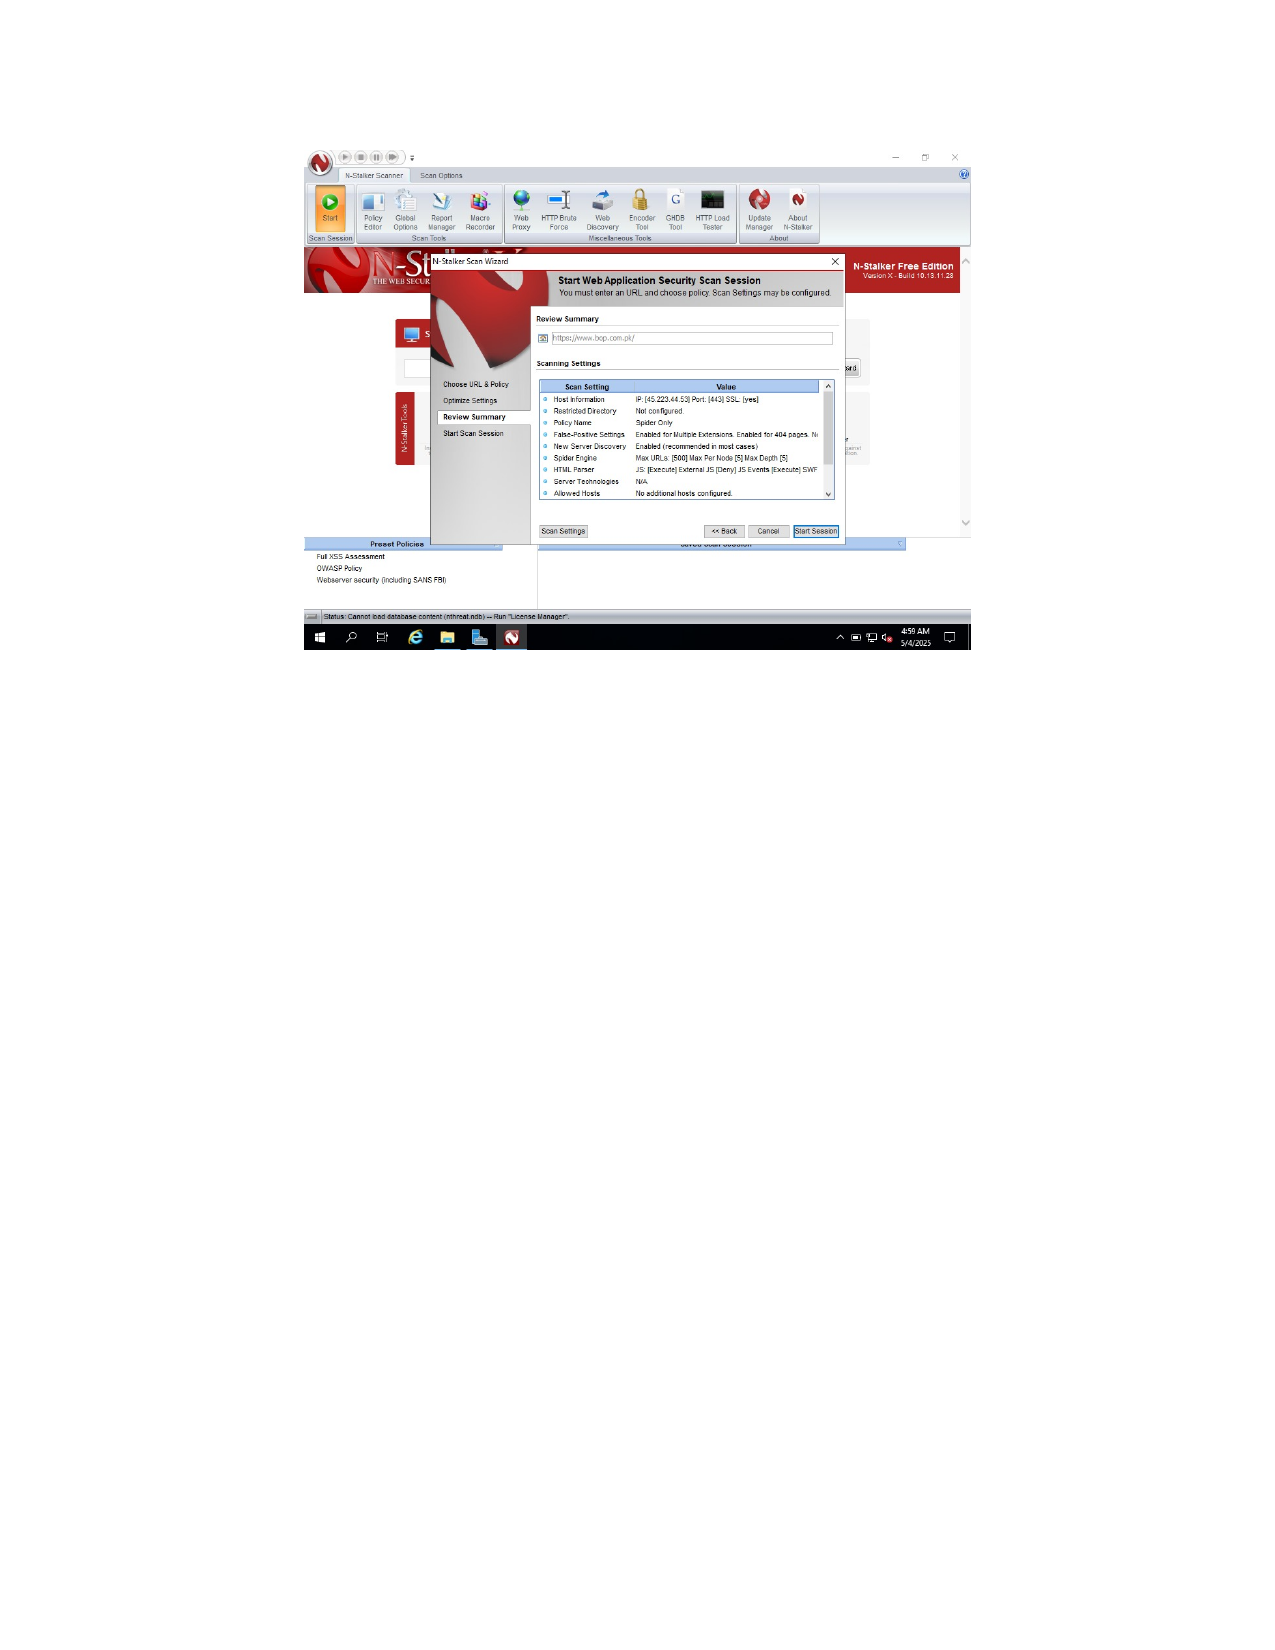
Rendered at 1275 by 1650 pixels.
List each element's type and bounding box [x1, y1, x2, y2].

picture [304, 150, 971, 650]
